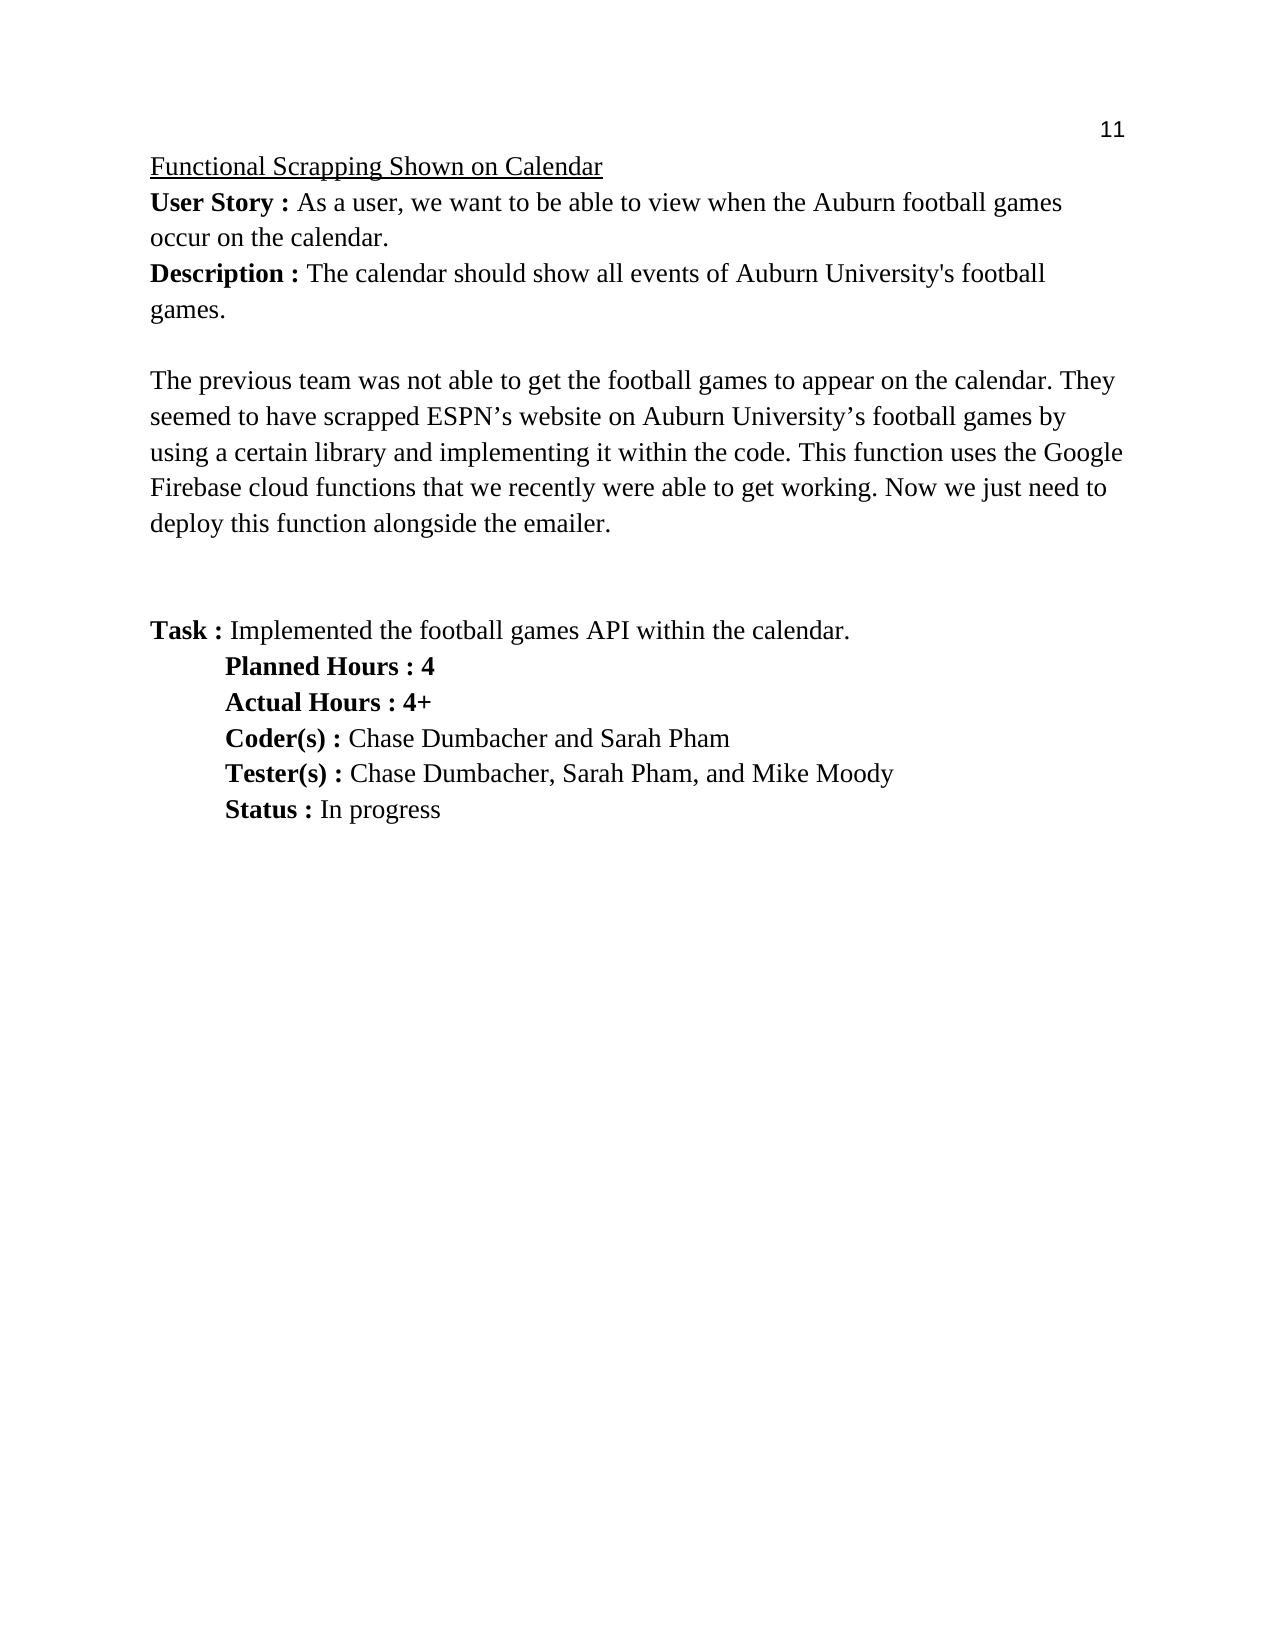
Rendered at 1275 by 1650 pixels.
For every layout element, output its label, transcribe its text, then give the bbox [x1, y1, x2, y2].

text Coder(s) : Chase Dumbacher and Sarah Pham [150, 722, 1125, 753]
text Tester(s) : Chase Dumbacher, Sarah Pham, and Mike Moody [150, 757, 1125, 788]
text Status : In progress [150, 793, 1125, 824]
text Functional Scrapping Shown on Calendar [150, 150, 1125, 181]
text The previous team was not able to get the football games to appear on the calendar. They seemed to have scrapped ESPN’s website on Auburn University’s football games by using a certain library and implementing it within the code. This function uses the Google Firebase cloud functions that we recently were able to get working. Now we just need to deploy this function alongside the emailer. [150, 364, 1125, 538]
text Actual Hours : 4+ [150, 686, 1125, 717]
text Task : Implemented the football games API within the calendar. [150, 614, 1125, 646]
text Planned Hours : 4 [150, 650, 1125, 681]
text Description : The calendar should show all events of Auburn University's football games. [150, 257, 1125, 324]
text User Story : As a user, we want to be able to view when the Auburn football games occur on the calendar. [150, 186, 1125, 253]
